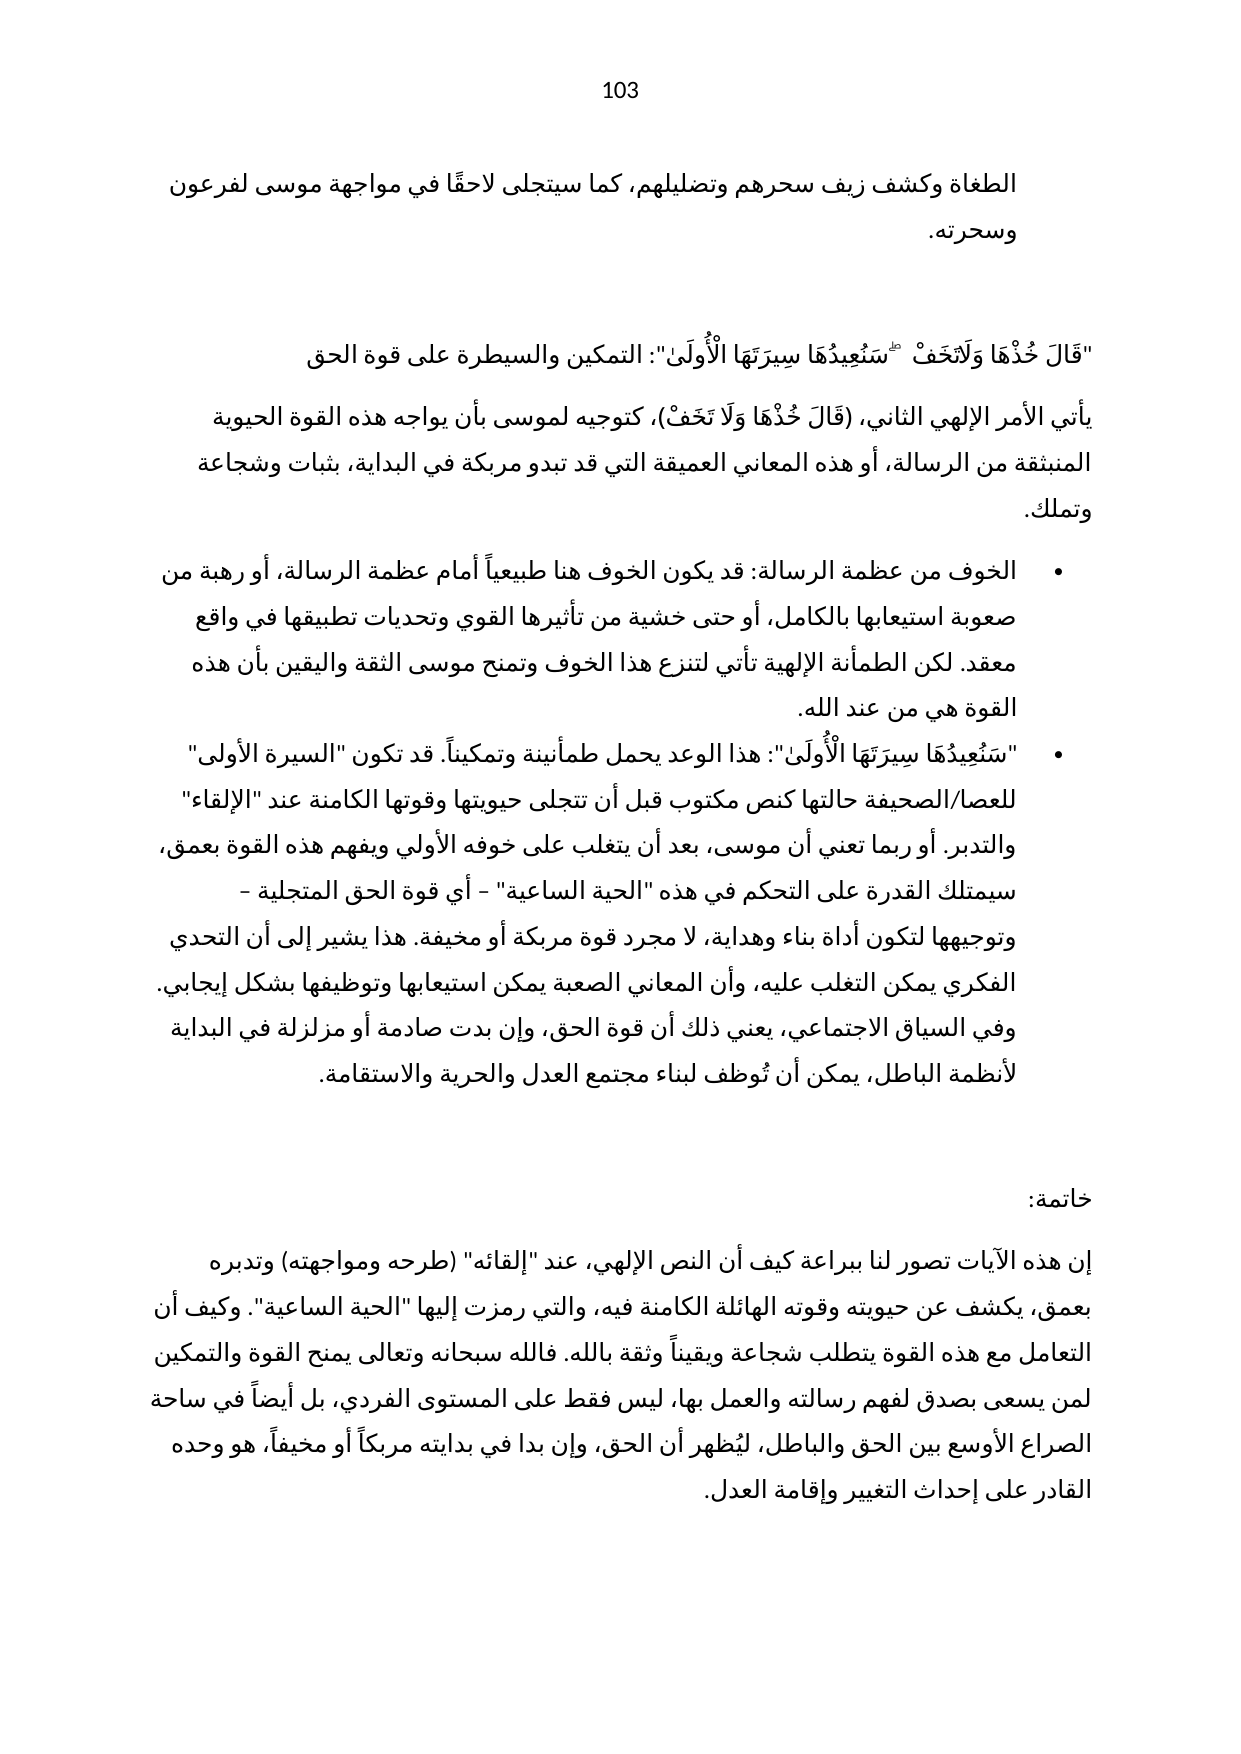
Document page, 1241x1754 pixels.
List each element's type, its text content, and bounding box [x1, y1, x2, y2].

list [148, 168, 1055, 245]
list الخوف من عظمة الرسالة: قد يكون الخوف هنا طبيعياً أمام عظمة الرسالة، أو رهبة من صعوبة استيعابها بالكامل، أو حتى خشية من تأثيرها القوي وتحديات تطبيقها في واقع معقد. لكن الطمأنة الإلهية تأتي لتنزع هذا الخوف وتمنح موسى الثقة واليقين بأن هذه القوة هي من عند الله. [148, 555, 1055, 723]
text يأتي الأمر الإلهي الثاني، ﴿قَالَ خُذْهَا وَلَا تَخَفْ﴾، كتوجيه لموسى بأن يواجه هذه القوة الحيوية المنبثقة من الرسالة، أو هذه المعاني العميقة التي قد تبدو مربكة في البداية، بثبات وشجاعة وتملك. [148, 401, 1092, 523]
text "قَالَ خُذْهَا وَلَا تَخَفْ ۖ سَنُعِيدُهَا سِيرَتَهَا الْأُولَىٰ": التمكين والسيطرة على قوة الحق [148, 339, 1092, 369]
text خاتمة: [148, 1183, 1092, 1214]
list "سَنُعِيدُهَا سِيرَتَهَا الْأُولَىٰ": هذا الوعد يحمل طمأنينة وتمكيناً. قد تكون "السيرة الأولى" للعصا/الصحيفة حالتها كنص مكتوب قبل أن تتجلى حيويتها وقوتها الكامنة عند "الإلقاء" والتدبر. أو ربما تعني أن موسى، بعد أن يتغلب على خوفه الأولي ويفهم هذه القوة بعمق، سيمتلك القدرة على التحكم في هذه "الحية الساعية" – أي قوة الحق المتجلية – وتوجيهها لتكون أداة بناء وهداية، لا مجرد قوة مربكة أو مخيفة. هذا يشير إلى أن التحدي الفكري يمكن التغلب عليه، وأن المعاني الصعبة يمكن استيعابها وتوظيفها بشكل إيجابي. وفي السياق الاجتماعي، يعني ذلك أن قوة الحق، وإن بدت صادمة أو مزلزلة في البداية لأنظمة الباطل، يمكن أن تُوظف لبناء مجتمع العدل والحرية والاستقامة. [148, 738, 1055, 1089]
text إن هذه الآيات تصور لنا ببراعة كيف أن النص الإلهي، عند "إلقائه" (طرحه ومواجهته) وتدبره بعمق، يكشف عن حيويته وقوته الهائلة الكامنة فيه، والتي رمزت إليها "الحية الساعية". وكيف أن التعامل مع هذه القوة يتطلب شجاعة ويقيناً وثقة بالله. فالله سبحانه وتعالى يمنح القوة والتمكين لمن يسعى بصدق لفهم رسالته والعمل بها، ليس فقط على المستوى الفردي، بل أيضاً في ساحة الصراع الأوسع بين الحق والباطل، ليُظهر أن الحق، وإن بدا في بدايته مربكاً أو مخيفاً، هو وحده القادر على إحداث التغيير وإقامة العدل. [148, 1246, 1092, 1505]
